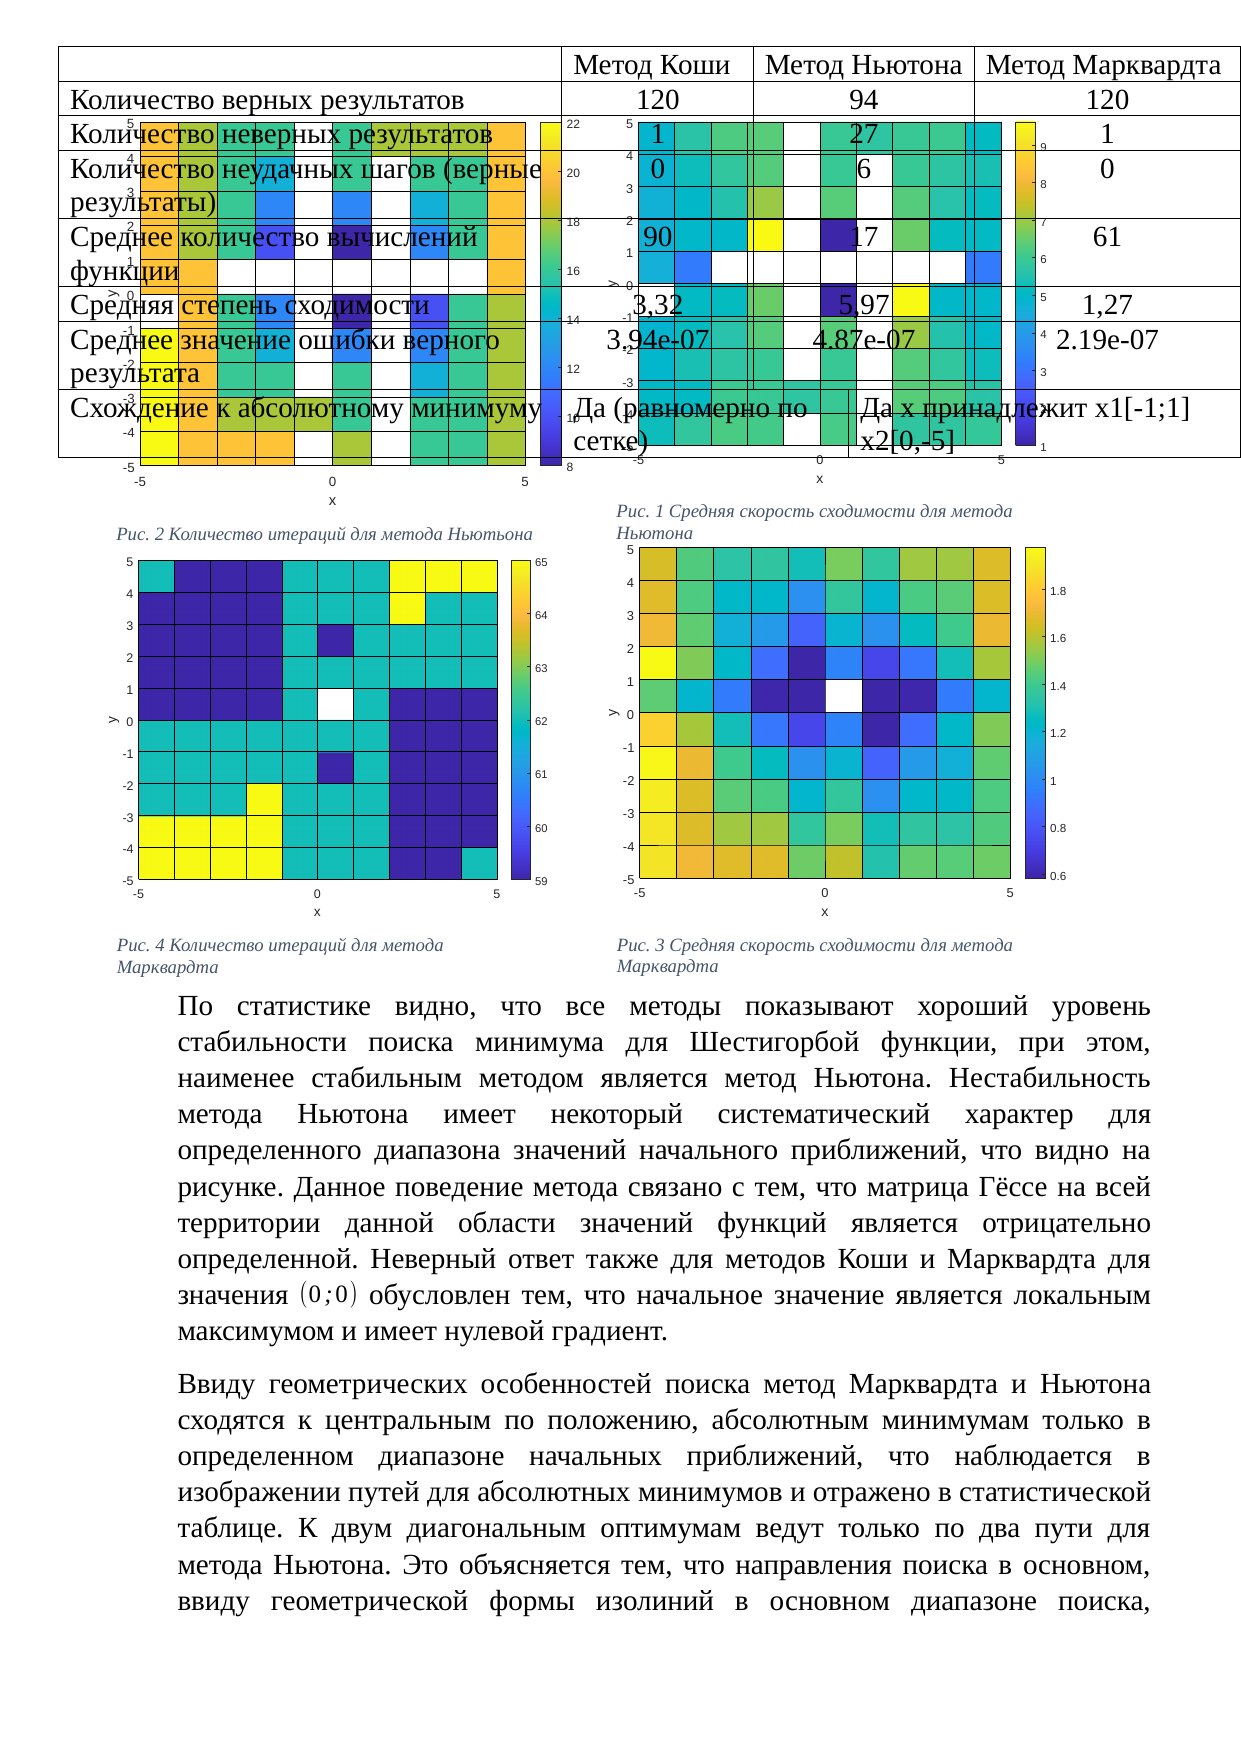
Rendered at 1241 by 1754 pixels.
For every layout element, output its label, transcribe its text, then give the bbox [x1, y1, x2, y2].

table_cell 4.87e-07 [754, 322, 974, 389]
table_cell 1,27 [975, 287, 1240, 321]
table_cell 6 [754, 151, 974, 218]
table_cell Да (равномерно по сетке) [562, 390, 848, 457]
table_cell Да x принадлежит x1[-1;1] x2[0,-5] [849, 390, 1240, 457]
table_header Метод Коши [562, 47, 753, 81]
table_cell 90 [562, 219, 753, 286]
table_header [59, 47, 561, 81]
table_cell 61 [975, 219, 1240, 286]
table_cell 120 [562, 82, 753, 115]
table_cell 120 [975, 82, 1240, 115]
table_cell Количество неверных результатов [59, 116, 561, 150]
table_cell 1 [562, 116, 753, 150]
table_cell 17 [754, 219, 974, 286]
table_cell 27 [754, 116, 974, 150]
text По статистике видно, что все методы показывают хороший уровень стабильности поиска минимума для Шестигорбой функции, при этом, наименее стабильным методом является метод Ньютона. Нестабильность метода Ньютона имеет некоторый систематический характер для определенного диапазона значений начального приближений, что видно на рисунке. Данное поведение метода связано с тем, что матрица Гёссе на всей территории данной области значений функций является отрицательно определенной. Неверный ответ также для методов Коши и Марквардта для значения обусловлен тем, что начальное значение является локальным максимумом и имеет нулевой градиент. [177, 988, 1152, 1347]
table_cell Количество неудачных шагов (верные результаты) [59, 151, 561, 218]
table_cell 0 [562, 151, 753, 218]
table_cell 5,97 [754, 287, 974, 321]
table_cell Схождение к абсолютному минимуму [59, 390, 561, 457]
table_header Метод Марквардта [975, 47, 1240, 81]
table_cell 3,32 [562, 287, 753, 321]
table_cell Средняя степень сходимости [59, 287, 561, 321]
table_cell Среднее количество вычислений функции [59, 219, 561, 286]
table_cell Среднее значение ошибки верного результата [59, 322, 561, 389]
table_cell 3.94e-07 [562, 322, 753, 389]
table_cell 94 [754, 82, 974, 115]
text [177, 1366, 1152, 1616]
table_header Метод Ньютона [754, 47, 974, 81]
table_cell 1 [975, 116, 1240, 150]
table_cell 0 [975, 151, 1240, 218]
table_cell 2.19e-07 [975, 322, 1240, 389]
table_cell Количество верных результатов [59, 82, 561, 115]
